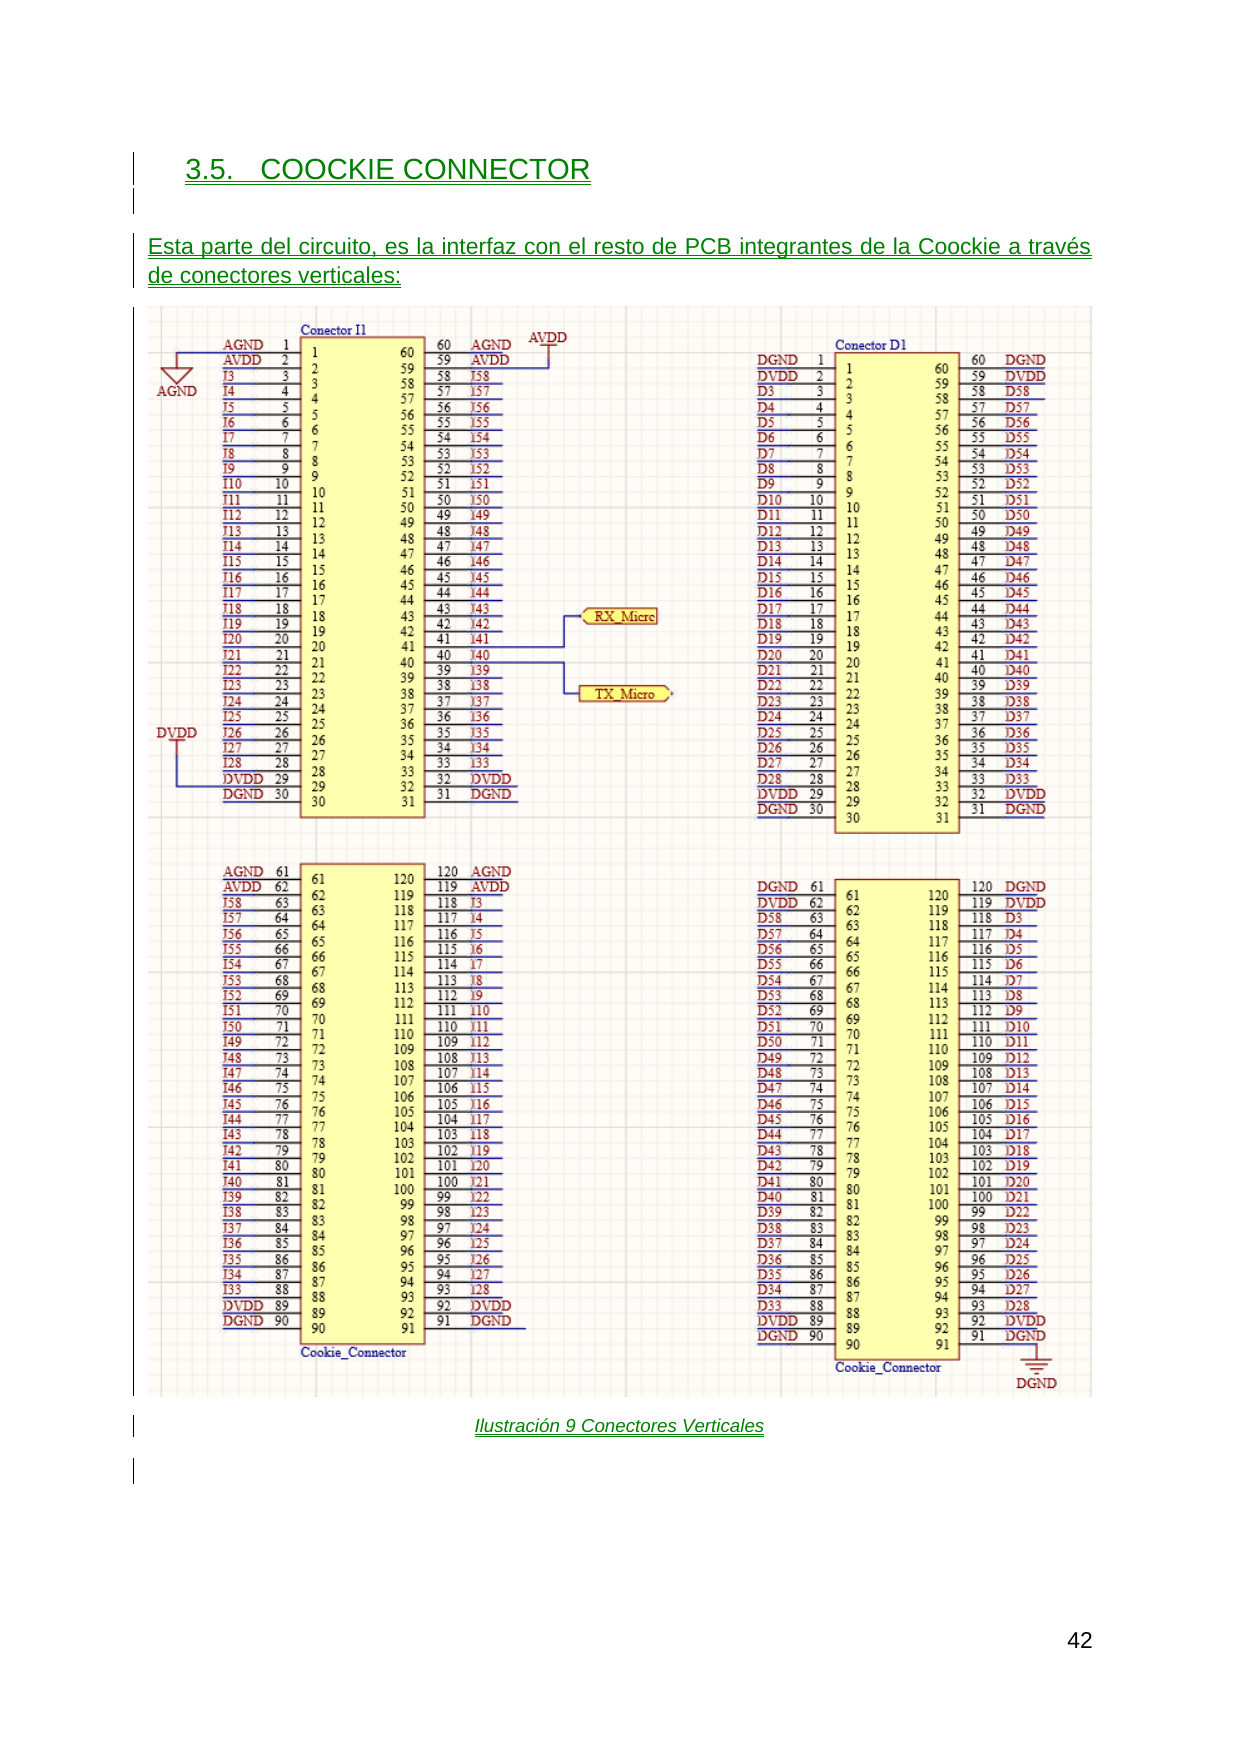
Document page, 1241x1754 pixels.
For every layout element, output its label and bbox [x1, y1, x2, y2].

picture [147, 306, 1093, 1397]
